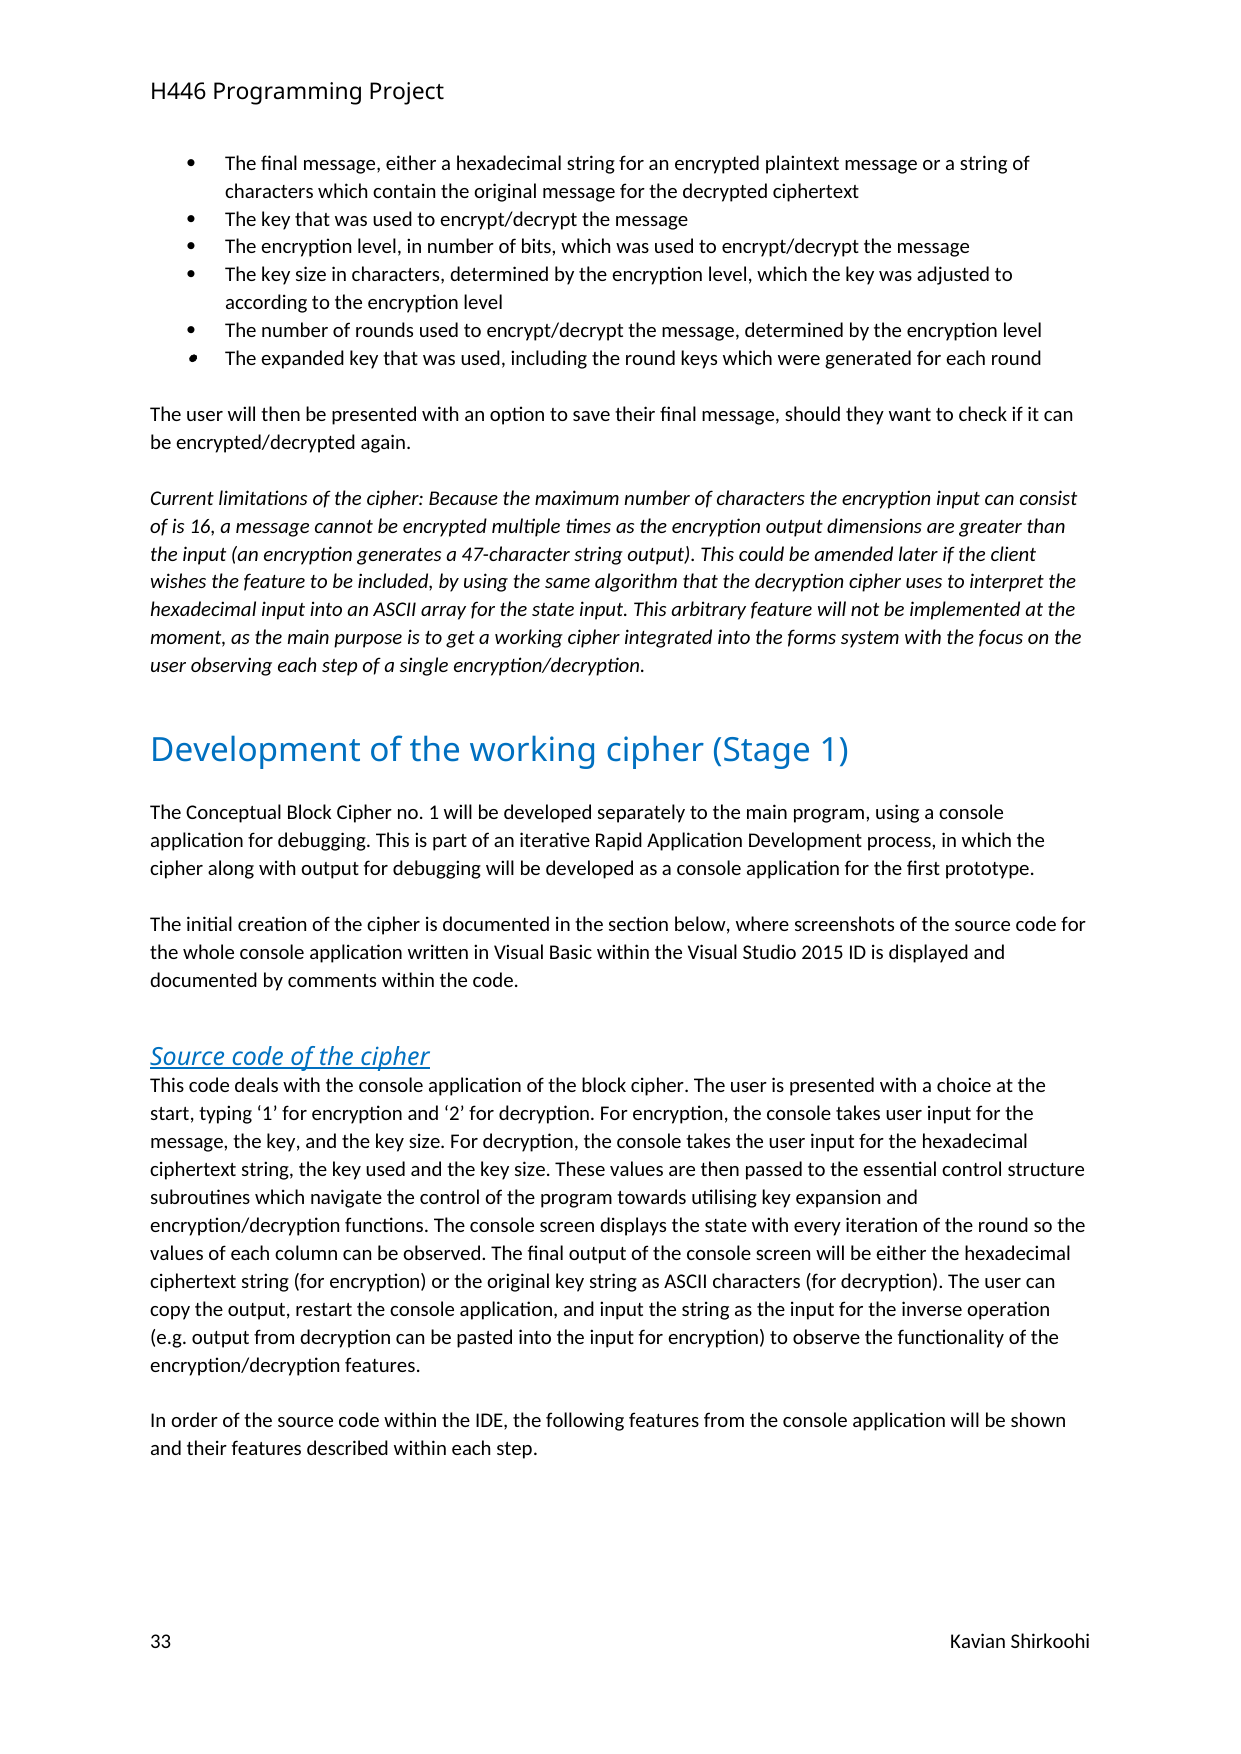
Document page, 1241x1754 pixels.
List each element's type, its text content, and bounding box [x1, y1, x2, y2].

text The Conceptual Block Cipher no. 1 will be developed separately to the main program, using a console application for debugging. This is part of an iterative Rapid Application Development process, in which the cipher along with output for debugging will be developed as a console application for the first prototype. [150, 799, 1090, 881]
text The user will then be presented with an option to save their final message, should they want to check if it can be encrypted/decrypted again. [150, 401, 1090, 454]
subtitle Development of the working cipher (Stage 1) [150, 726, 1090, 772]
list The expanded key that was used, including the round keys which were generated for each round [187, 345, 1090, 371]
text Current limitations of the cipher: Because the maximum number of characters the encryption input can consist of is 16, a message cannot be encrypted multiple times as the encryption output dimensions are greater than the input (an encryption generates a 47-character string output). This could be amended later if the client wishes the feature to be included, by using the same algorithm that the decryption cipher uses to interpret the hexadecimal input into an ASCII array for the state input. This arbitrary feature will not be implemented at the moment, as the main purpose is to get a working cipher integrated into the forms system with the focus on the user observing each step of a single encryption/decryption. [150, 485, 1090, 678]
list The final message, either a hexadecimal string for an encrypted plaintext message or a string of characters which contain the original message for the decrypted ciphertext [187, 150, 1090, 203]
list The number of rounds used to encrypt/decrypt the message, determined by the encryption level [187, 317, 1090, 343]
list The key that was used to encrypt/decrypt the message [187, 206, 1090, 231]
text The initial creation of the cipher is documented in the section below, where screenshots of the source code for the whole console application written in Visual Basic within the Visual Studio 2015 ID is displayed and documented by comments within the code. [150, 911, 1090, 992]
subtitle Source code of the cipher [150, 1039, 1090, 1073]
list The key size in characters, determined by the encryption level, which the key was adjusted to according to the encryption level [187, 262, 1090, 315]
list The encryption level, in number of bits, which was used to encrypt/decrypt the message [187, 234, 1090, 259]
text This code deals with the console application of the block cipher. The user is presented with a choice at the start, typing ‘1’ for encryption and ‘2’ for decryption. For encryption, the console takes user input for the message, the key, and the key size. For decryption, the console takes the user input for the hexadecimal ciphertext string, the key used and the key size. These values are then passed to the essential control structure subroutines which navigate the control of the program towards utilising key expansion and encryption/decryption functions. The console screen displays the state with every iteration of the round so the values of each column can be observed. The final output of the console screen will be either the hexadecimal ciphertext string (for encryption) or the original key string as ASCII characters (for decryption). The user can copy the output, restart the console application, and input the string as the input for the inverse operation (e.g. output from decryption can be pasted into the input for encryption) to observe the functionality of the encryption/decryption features. [150, 1073, 1090, 1377]
text In order of the source code within the IDE, the following features from the console application will be shown and their features described within each step. [150, 1408, 1090, 1461]
